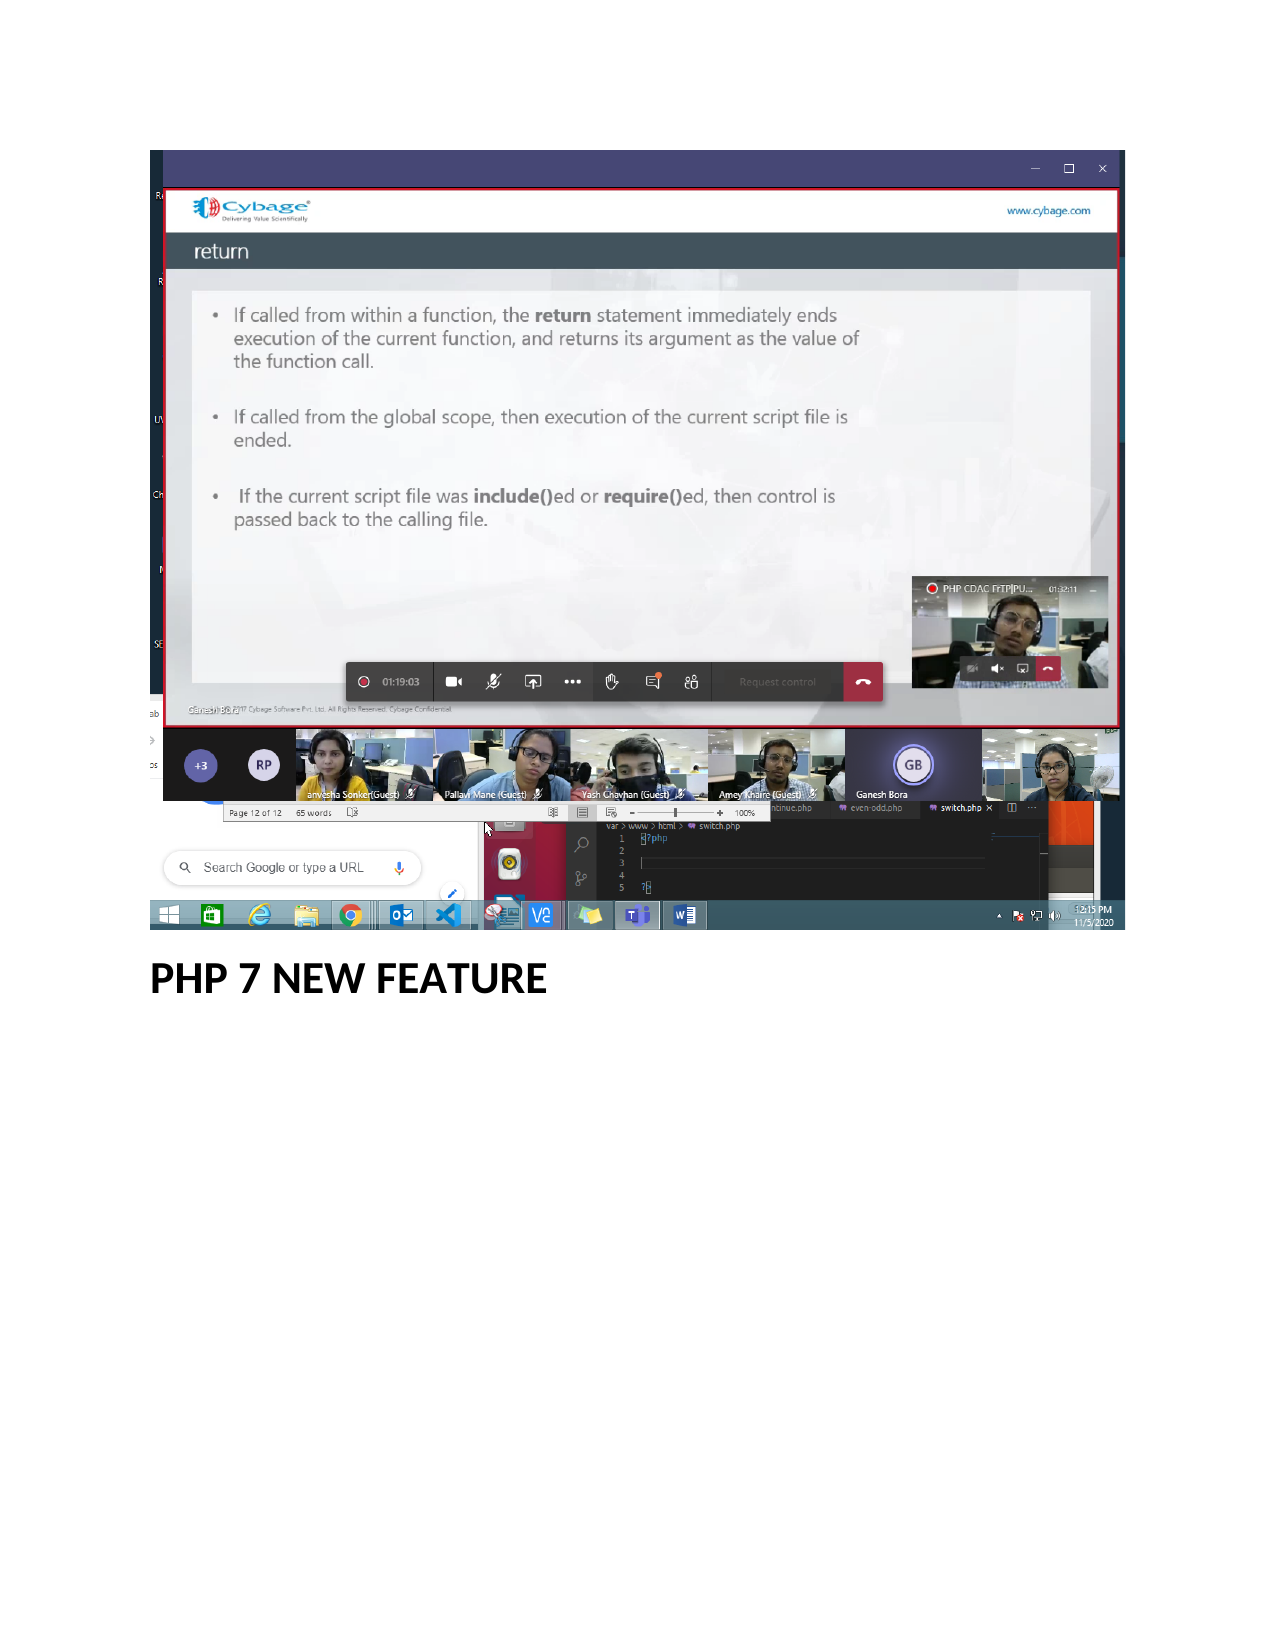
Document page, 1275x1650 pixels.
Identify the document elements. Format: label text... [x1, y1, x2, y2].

text PHP 7 NEW FEATURE [150, 949, 1125, 1005]
picture [150, 150, 1125, 930]
